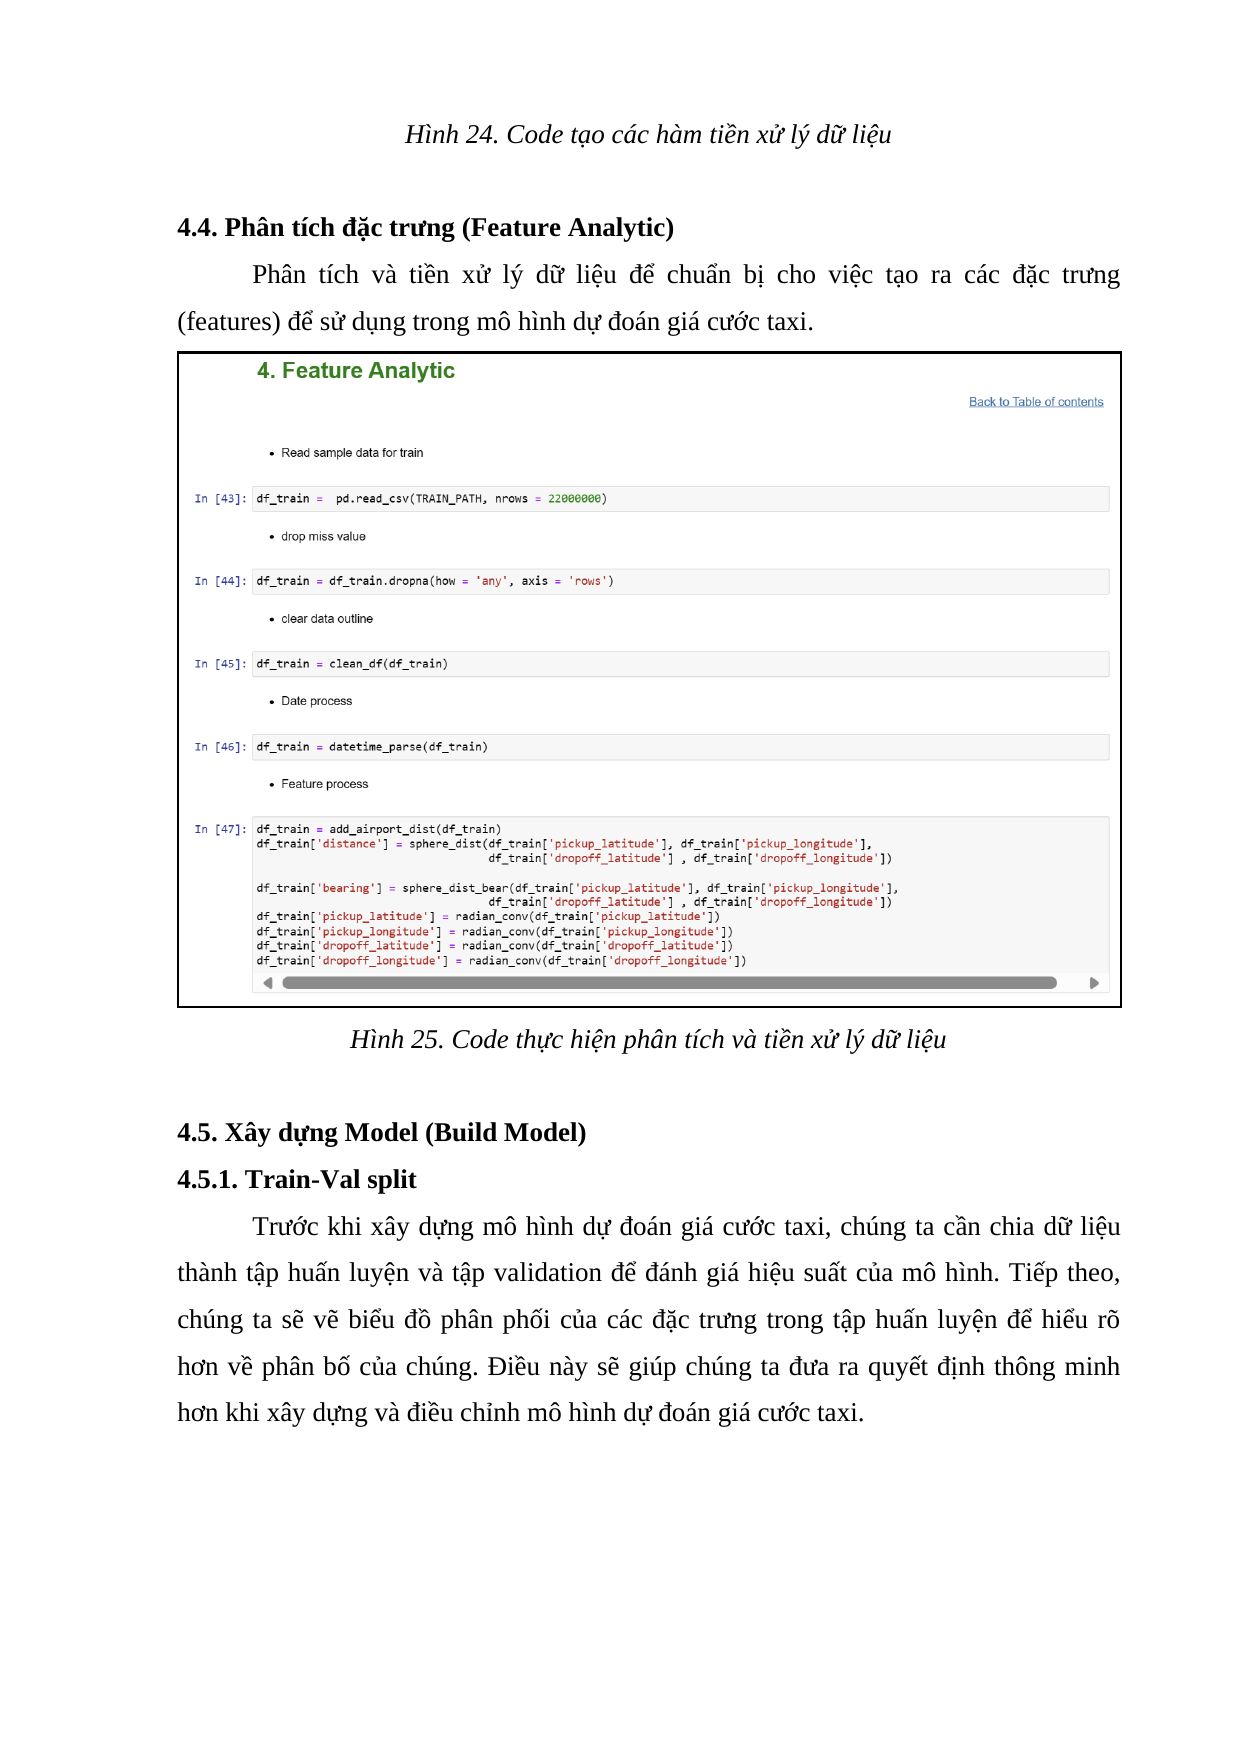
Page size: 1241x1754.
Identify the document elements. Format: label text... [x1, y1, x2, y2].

text Phân tích và tiền xử lý dữ liệu để chuẩn bị cho việc tạo ra các đặc trưng (features) để sử dụng trong mô hình dự đoán giá cước taxi. [177, 258, 1122, 336]
subtitle 4.5.1. Train-Val split [177, 1163, 1122, 1194]
text Trước khi xây dựng mô hình dự đoán giá cước taxi, chúng ta cần chia dữ liệu thành tập huấn luyện và tập validation để đánh giá hiệu suất của mô hình. Tiếp theo, chúng ta sẽ vẽ biểu đồ phân phối của các đặc trưng trong tập huấn luyện để hiểu rõ hơn về phân bố của chúng. Điều này sẽ giúp chúng ta đưa ra quyết định thông minh hơn khi xây dựng và điều chỉnh mô hình dự đoán giá cước taxi. [177, 1210, 1122, 1428]
subtitle 4.5. Xây dựng Model (Build Model) [177, 1117, 1122, 1148]
subtitle 4.4. Phân tích đặc trưng (Feature Analytic) [177, 211, 1122, 243]
picture [179, 354, 1120, 1006]
